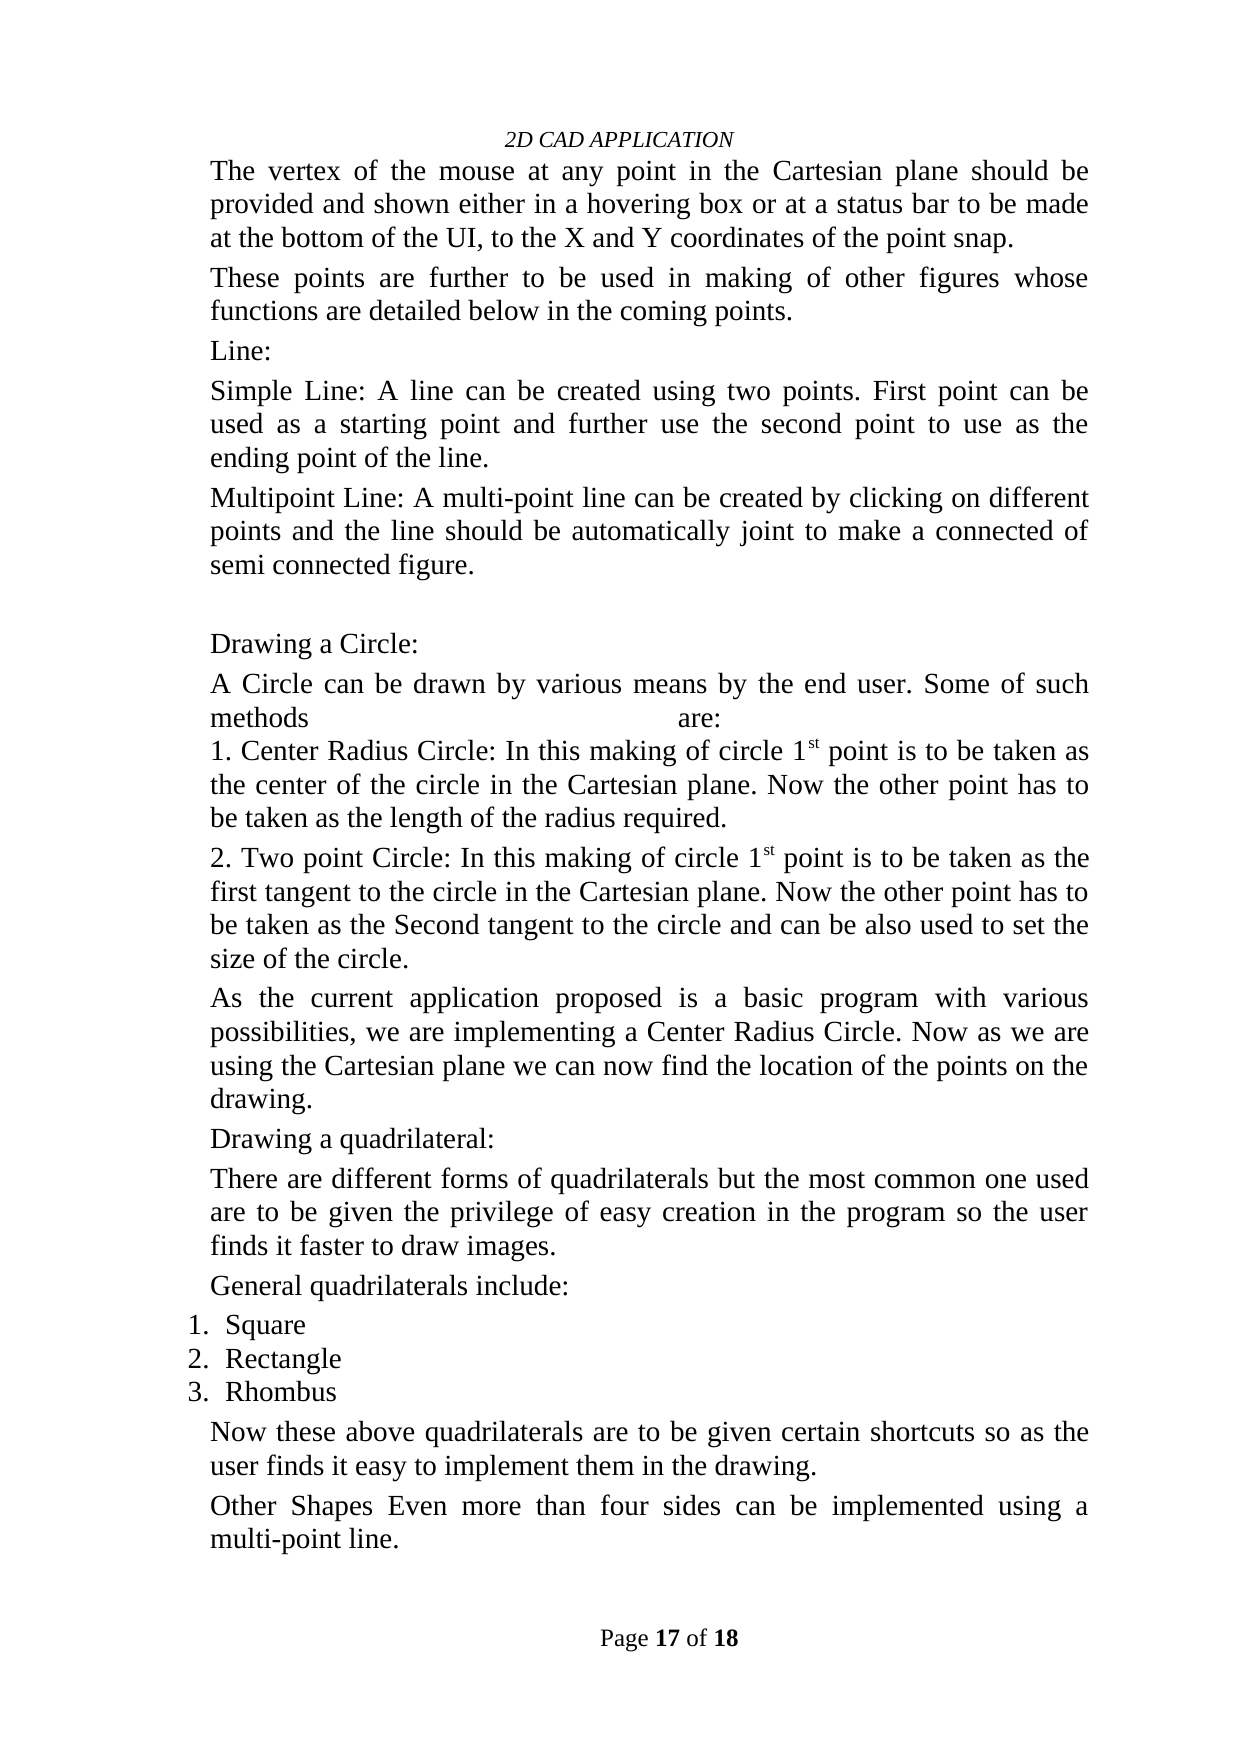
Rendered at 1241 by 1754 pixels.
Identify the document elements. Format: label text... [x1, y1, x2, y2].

text Multipoint Line: A multi-point line can be created by clicking on different points and the line should be automatically joint to make a connected of semi connected figure. [210, 480, 1090, 580]
text 2. Two point Circle: In this making of circle 1st point is to be taken as the first tangent to the circle in the Cartesian plane. Now the other point has to be taken as the Second tangent to the circle and can be also used to set the size of the circle. [210, 840, 1090, 974]
text A Circle can be drawn by various means by the end user. Some of such methods are: 1. Center Radius Circle: In this making of circle 1st point is to be taken as the center of the circle in the Cartesian plane. Now the other point has to be taken as the length of the radius required. [210, 666, 1090, 834]
text Drawing a quadrilateral: [210, 1121, 1090, 1154]
text Other Shapes Even more than four sides can be implemented using a multi-point line. [210, 1488, 1090, 1555]
text General quadrilaterals include: [210, 1268, 1090, 1301]
list Rhombus [187, 1374, 1090, 1408]
text There are different forms of quadrilaterals but the most common one used are to be given the privilege of easy creation in the program so the user finds it faster to draw images. [210, 1161, 1090, 1261]
text The vertex of the mouse at any point in the Cartesian plane should be provided and shown either in a hovering box or at a status bar to be made at the bottom of the UI, to the X and Y coordinates of the point snap. [210, 153, 1090, 253]
text Line: [210, 333, 1090, 367]
text These points are further to be used in making of other figures whose functions are detailed below in the coming points. [210, 260, 1090, 327]
text Now these above quadrilaterals are to be given certain shortcuts so as the user finds it easy to implement them in the drawing. [210, 1414, 1090, 1481]
list Square [187, 1307, 1090, 1341]
text Simple Line: A line can be created using two points. First point can be used as a starting point and further use the second point to use as the ending point of the line. [210, 373, 1090, 473]
text Drawing a Circle: [210, 626, 1090, 660]
list Rectangle [187, 1341, 1090, 1374]
text As the current application proposed is a basic program with various possibilities, we are implementing a Center Radius Circle. Now as we are using the Cartesian plane we can now find the location of the points on the drawing. [210, 981, 1090, 1115]
